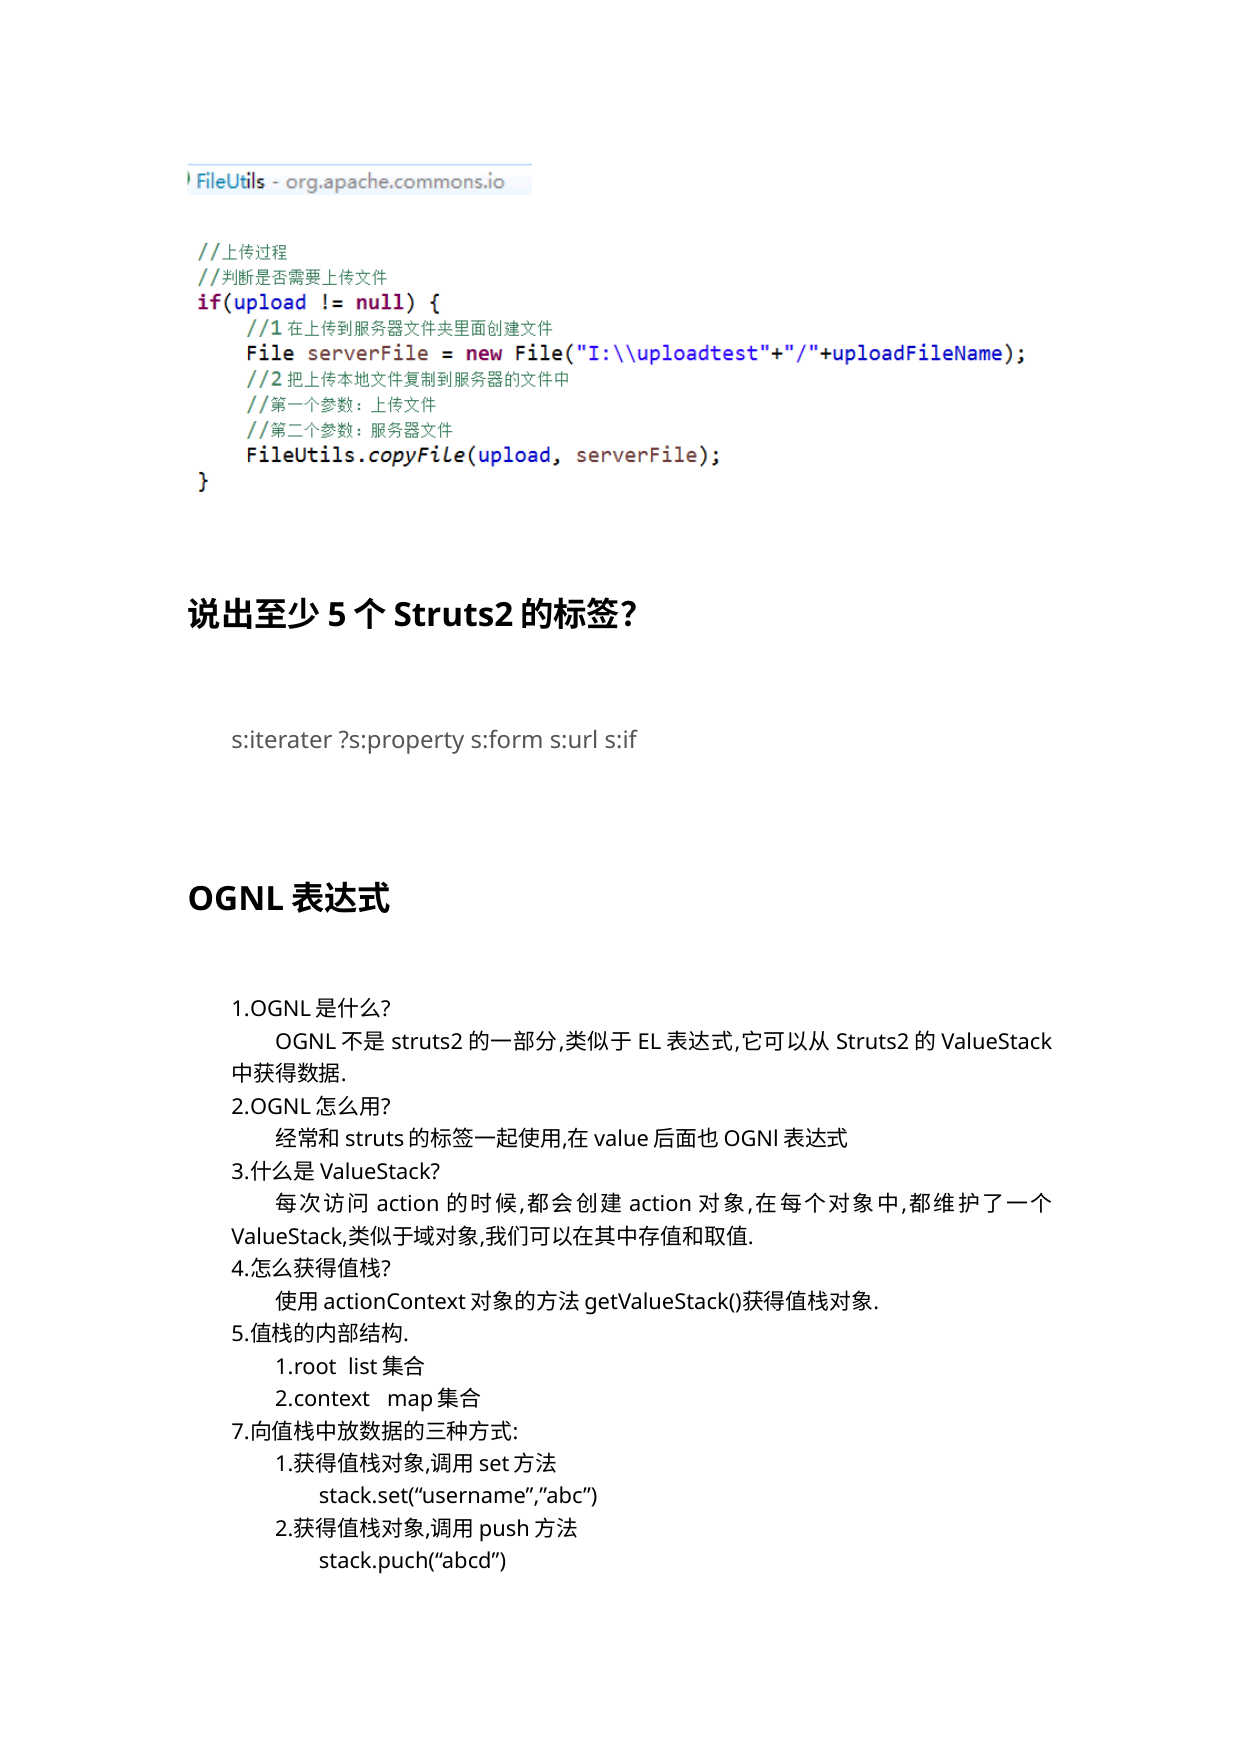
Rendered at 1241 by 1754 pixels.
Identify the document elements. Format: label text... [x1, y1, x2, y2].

text 使用actionContext对象的方法getValueStack()获得值栈对象. [231, 1283, 1053, 1316]
text stack.set(“username”,”abc”) [275, 1478, 1053, 1511]
list 什么是ValueStack? [187, 1153, 1053, 1186]
picture [187, 233, 1054, 513]
text s:iterater ?s:property s:form s:url s:if [231, 706, 1053, 771]
text stack.puch(“abcd”) [275, 1543, 1053, 1576]
list 向值栈中放数据的三种方式: [187, 1413, 1053, 1446]
text 经常和struts的标签一起使用,在value后面也OGNl表达式 [231, 1121, 1053, 1153]
list 怎么获得值栈? [187, 1251, 1053, 1283]
list OGNL怎么用? [187, 1088, 1053, 1121]
list 获得值栈对象,调用push方法 [231, 1511, 1053, 1543]
list 值栈的内部结构. [187, 1316, 1053, 1348]
list root list集合 [231, 1348, 1053, 1381]
subtitle 说出至少5个Struts2的标签？ [187, 579, 1053, 644]
list context map集合 [231, 1381, 1053, 1413]
text OGNL不是struts2的一部分,类似于EL表达式,它可以从Struts2的ValueStack中获得数据. [231, 1023, 1053, 1088]
subtitle OGNL表达式 [187, 863, 1053, 928]
list OGNL是什么? [187, 991, 1053, 1023]
list 获得值栈对象,调用set方法 [231, 1446, 1053, 1478]
picture [187, 162, 532, 195]
text 每次访问action的时候,都会创建action对象,在每个对象中,都维护了一个ValueStack,类似于域对象,我们可以在其中存值和取值. [231, 1186, 1053, 1251]
